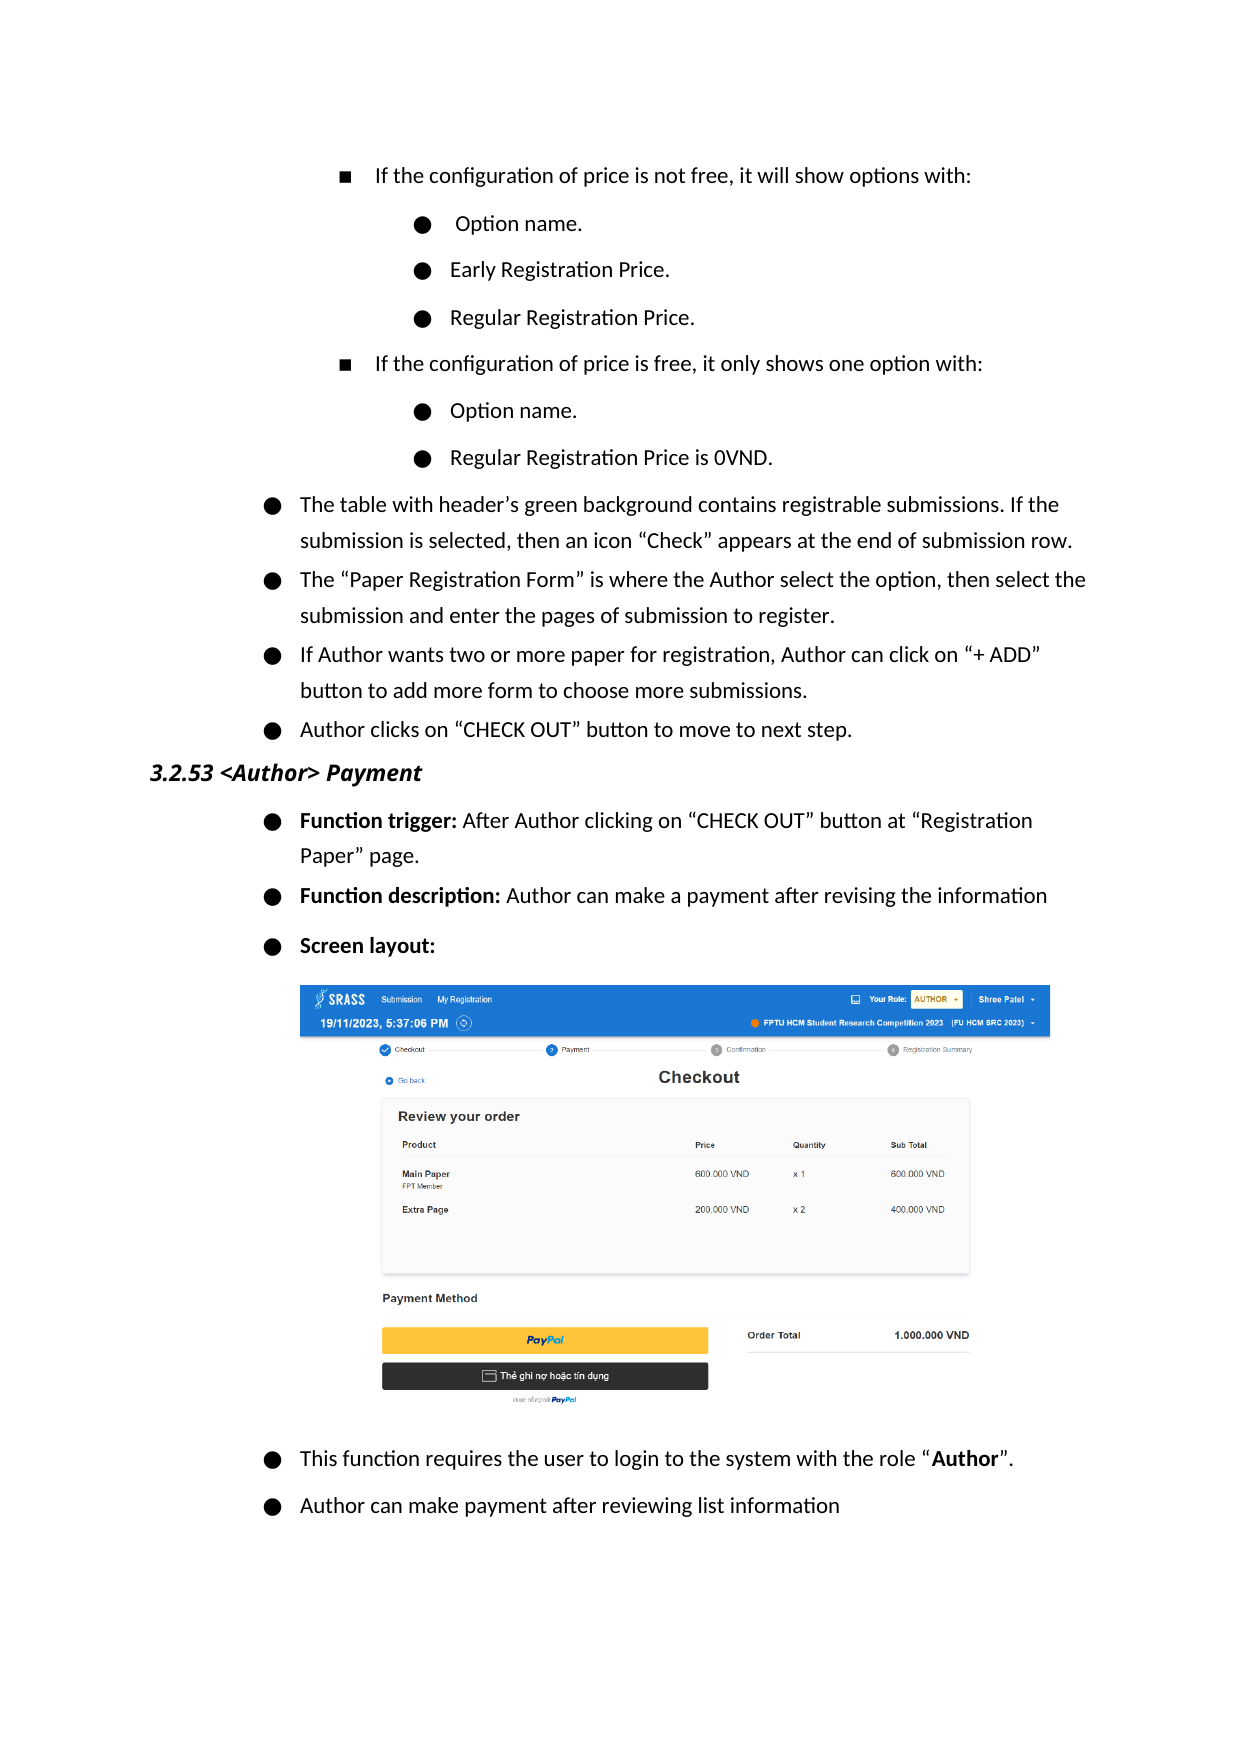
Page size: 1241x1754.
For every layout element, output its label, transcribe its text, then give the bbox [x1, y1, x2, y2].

list Early Registration Price. [412, 244, 1093, 291]
list If the configuration of price is not free, it will show options with: [337, 150, 1093, 197]
list Function trigger: After Author clicking on “CHECK OUT” button at “Registration Paper” page. [262, 794, 1093, 869]
list Author clicks on “CHECK OUT” button to move to next step. [262, 704, 1093, 751]
list Option name. [412, 385, 1093, 432]
subtitle 3.2.53 <Author> Payment [150, 757, 1093, 788]
list This function requires the user to login to the system with the role “Author”. [262, 1433, 1093, 1480]
list Regular Registration Price is 0VND. [412, 432, 1093, 479]
list Option name. [412, 197, 1093, 244]
list The table with header’s green background contains registrable submissions. If the submission is selected, then an icon “Check” appears at the end of submission row. [262, 479, 1093, 554]
list Author can make payment after reviewing list information [262, 1480, 1093, 1527]
list The “Paper Registration Form” is where the Author select the option, then select the submission and enter the pages of submission to register. [262, 554, 1093, 629]
picture [300, 985, 1050, 1427]
list Function description: Author can make a payment after revising the information [262, 869, 1093, 917]
list If the configuration of price is free, it only shows one option with: [337, 338, 1093, 385]
list Screen layout: [262, 919, 1093, 966]
list Regular Registration Price. [412, 291, 1093, 338]
list If Author wants two or more paper for registration, Author can click on “+ ADD” button to add more form to choose more submissions. [262, 629, 1093, 704]
